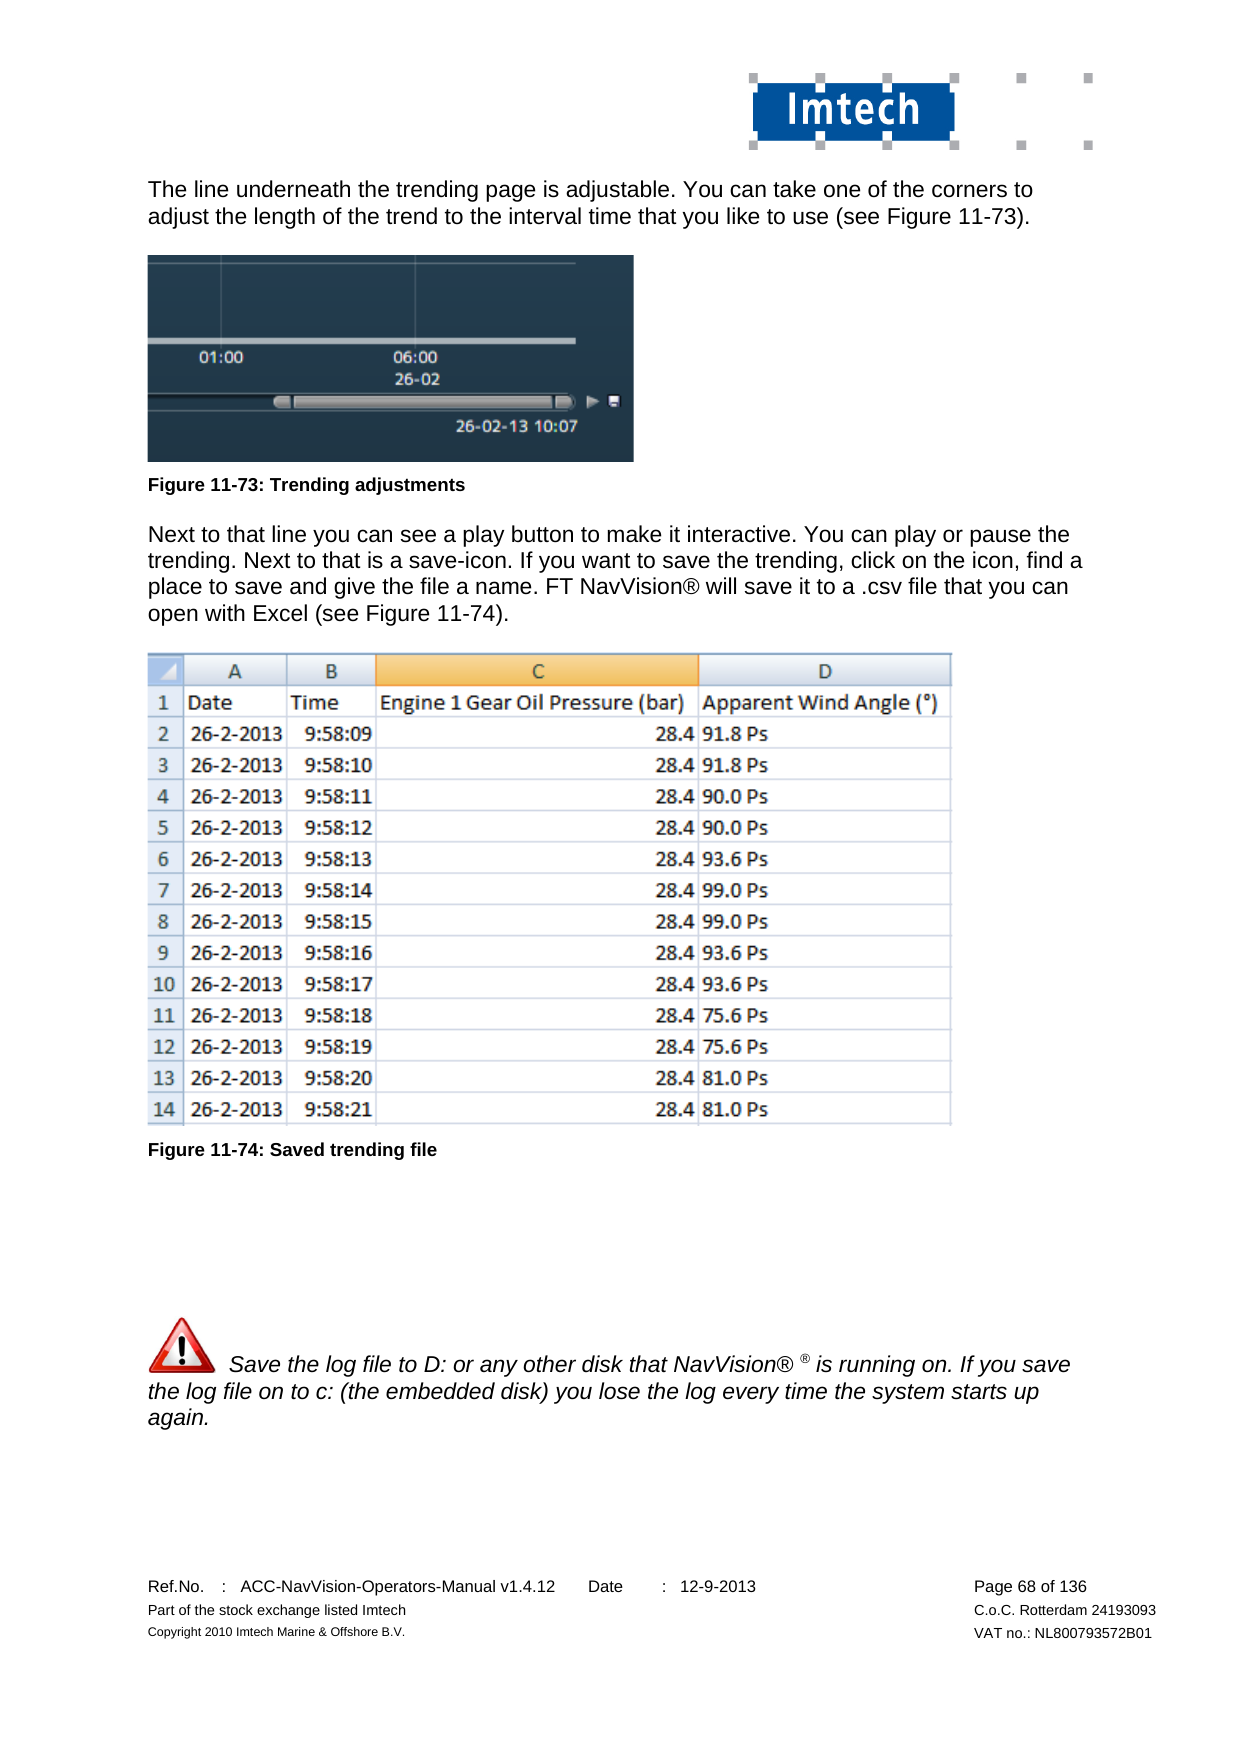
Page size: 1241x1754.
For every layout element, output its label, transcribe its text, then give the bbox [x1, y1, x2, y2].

text Save the log file to D: or any other disk that NavVision® ® is running on. If you save the log file on to c: (the embedded disk) you lose the log every time the system starts up again. [148, 1317, 1093, 1431]
picture [748, 73, 1093, 150]
picture [147, 1316, 216, 1373]
picture [147, 652, 953, 1126]
picture [147, 255, 634, 462]
